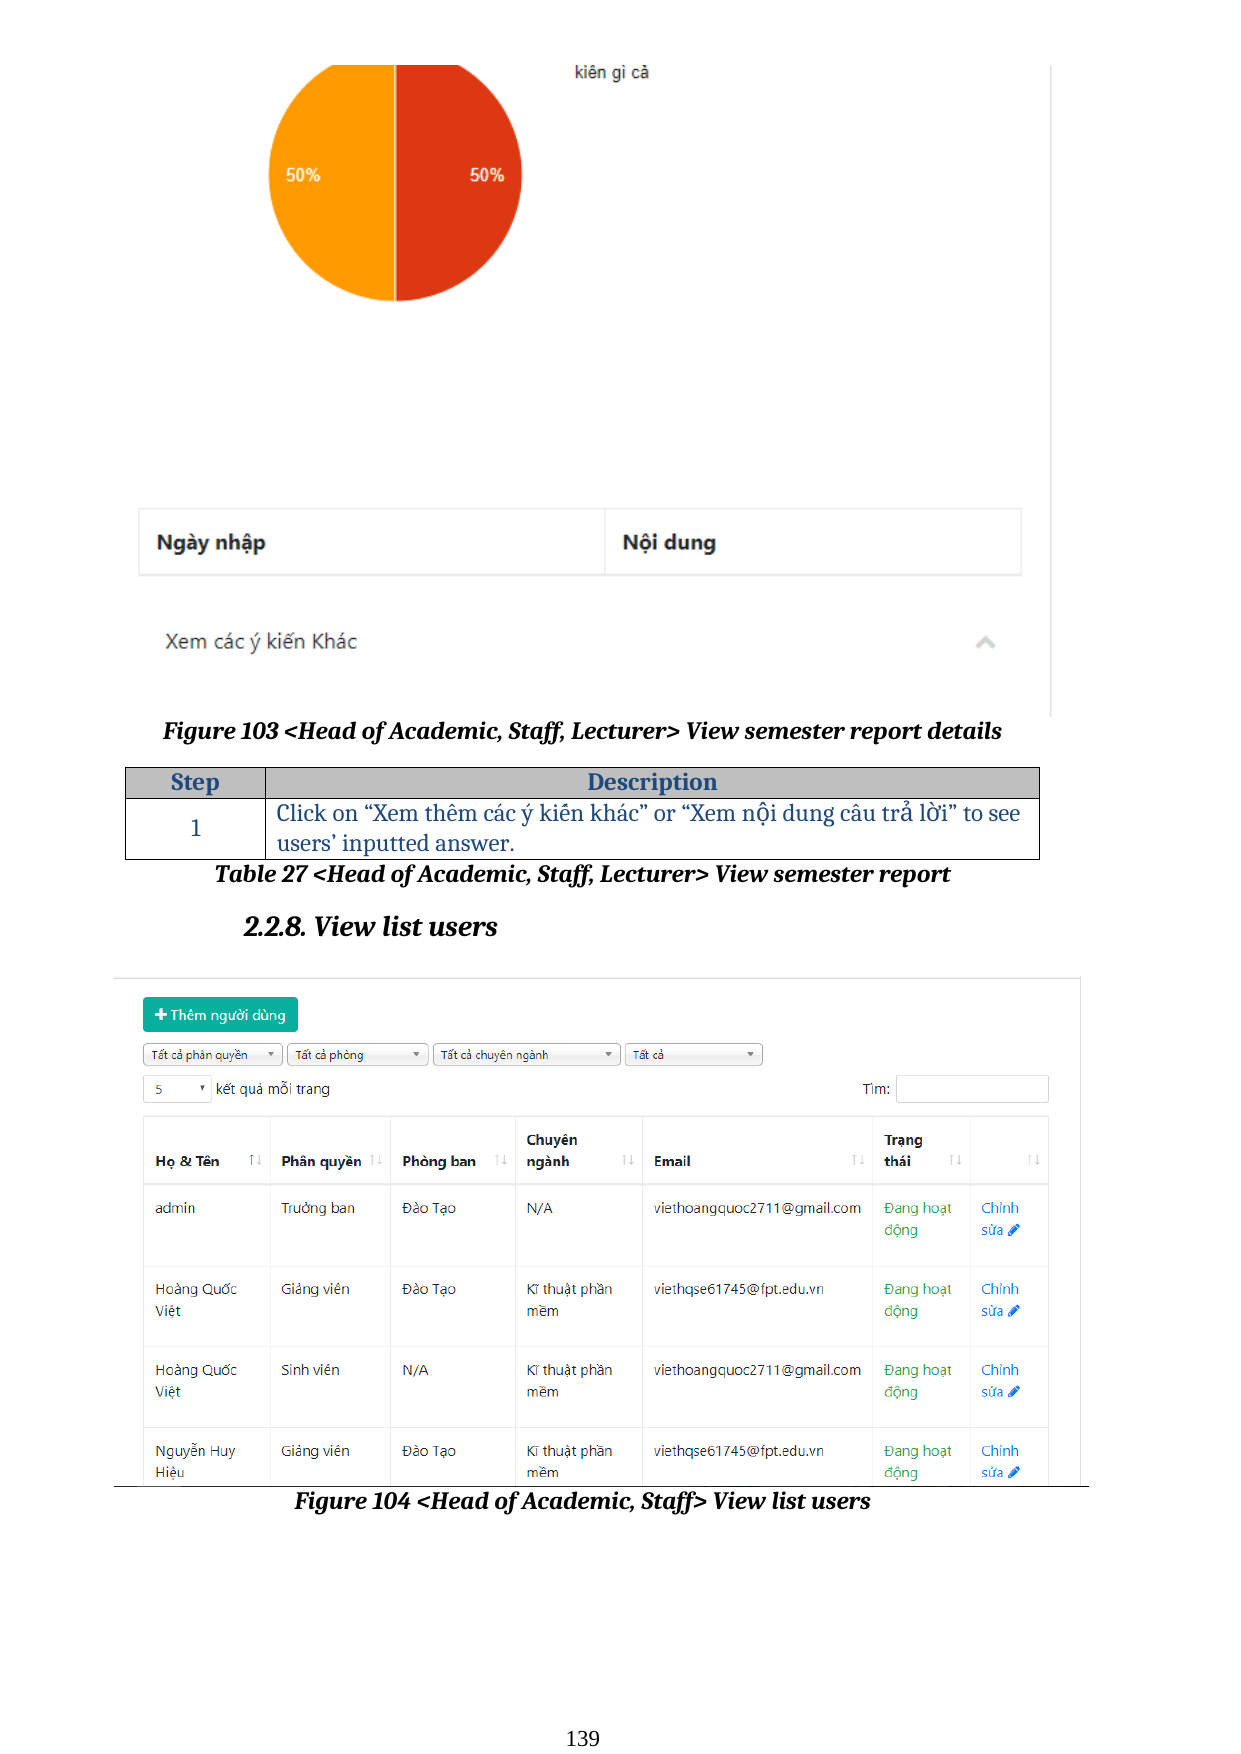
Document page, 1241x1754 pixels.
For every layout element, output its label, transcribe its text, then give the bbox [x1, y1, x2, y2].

text Figure 103 <Head of Academic, Staff, Lecturer> View semester report details [46, 717, 1119, 746]
text Table 27 <Head of Academic, Staff, Lecturer> View semester report [46, 860, 1119, 889]
subtitle View list users [220, 910, 1119, 943]
picture [113, 976, 1089, 1487]
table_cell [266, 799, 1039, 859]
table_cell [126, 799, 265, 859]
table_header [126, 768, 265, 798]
text Figure 104 <Head of Academic, Staff> View list users [46, 1487, 1119, 1515]
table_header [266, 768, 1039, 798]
picture [113, 65, 1089, 717]
